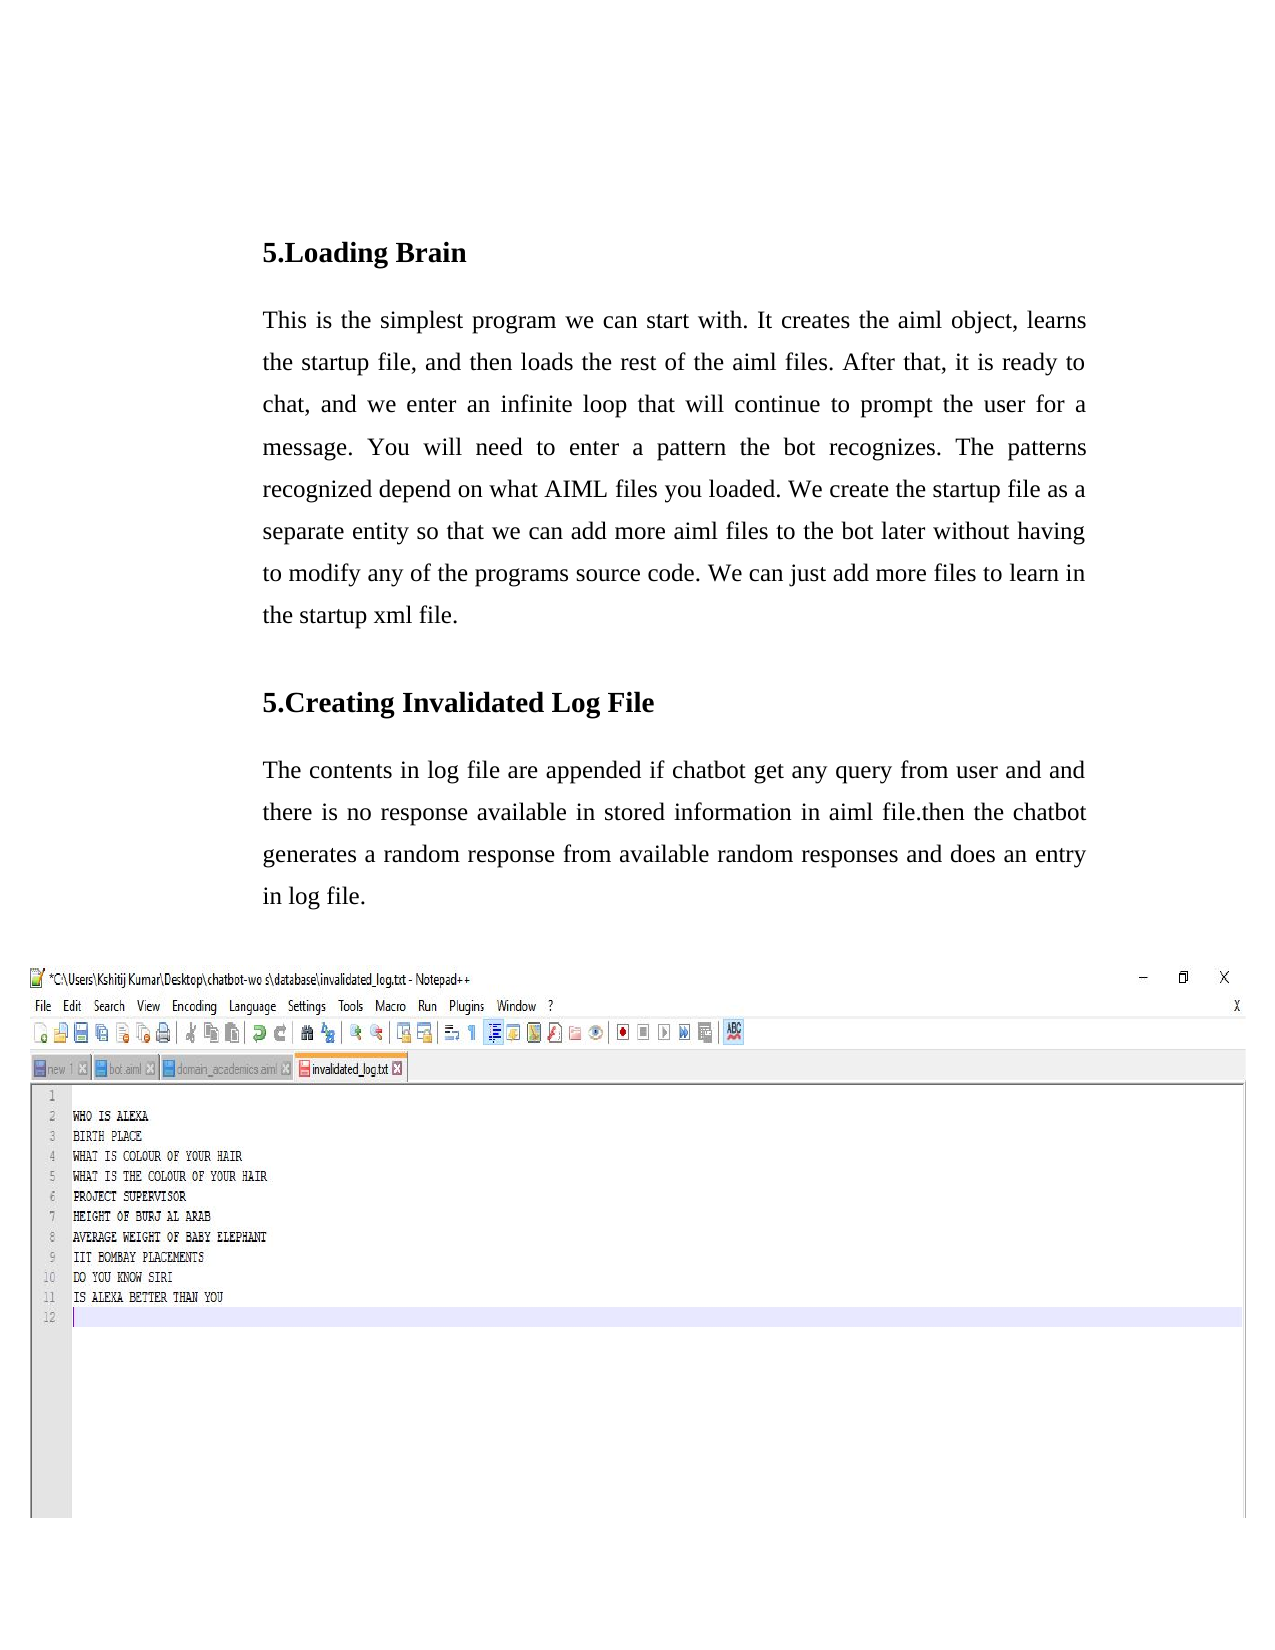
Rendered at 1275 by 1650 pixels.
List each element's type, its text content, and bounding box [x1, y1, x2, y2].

list 5.Loading Brain [262, 235, 1087, 268]
list 5.Creating Invalidated Log File [262, 685, 1087, 718]
text This is the simplest program we can start with. It creates the aiml object, learns the startup file, and then loads the rest of the aiml files. After that, it is ready to chat, and we enter an infinite loop that will continue to prompt the user for a message. You will need to enter a pattern the bot recognizes. The patterns recognized depend on what AIML files you loaded. We create the startup file as a separate entity so that we can add more aiml files to the bot later without having to modify any of the programs source code. We can just add more files to learn in the startup xml file. [262, 305, 1087, 629]
text The contents in log file are appended if chatbot get any query from user and and there is no response available in stored information in aiml file.then the chatbot generates a random response from available random responses and does an entry in log file. [262, 755, 1087, 910]
picture [30, 965, 1246, 1518]
